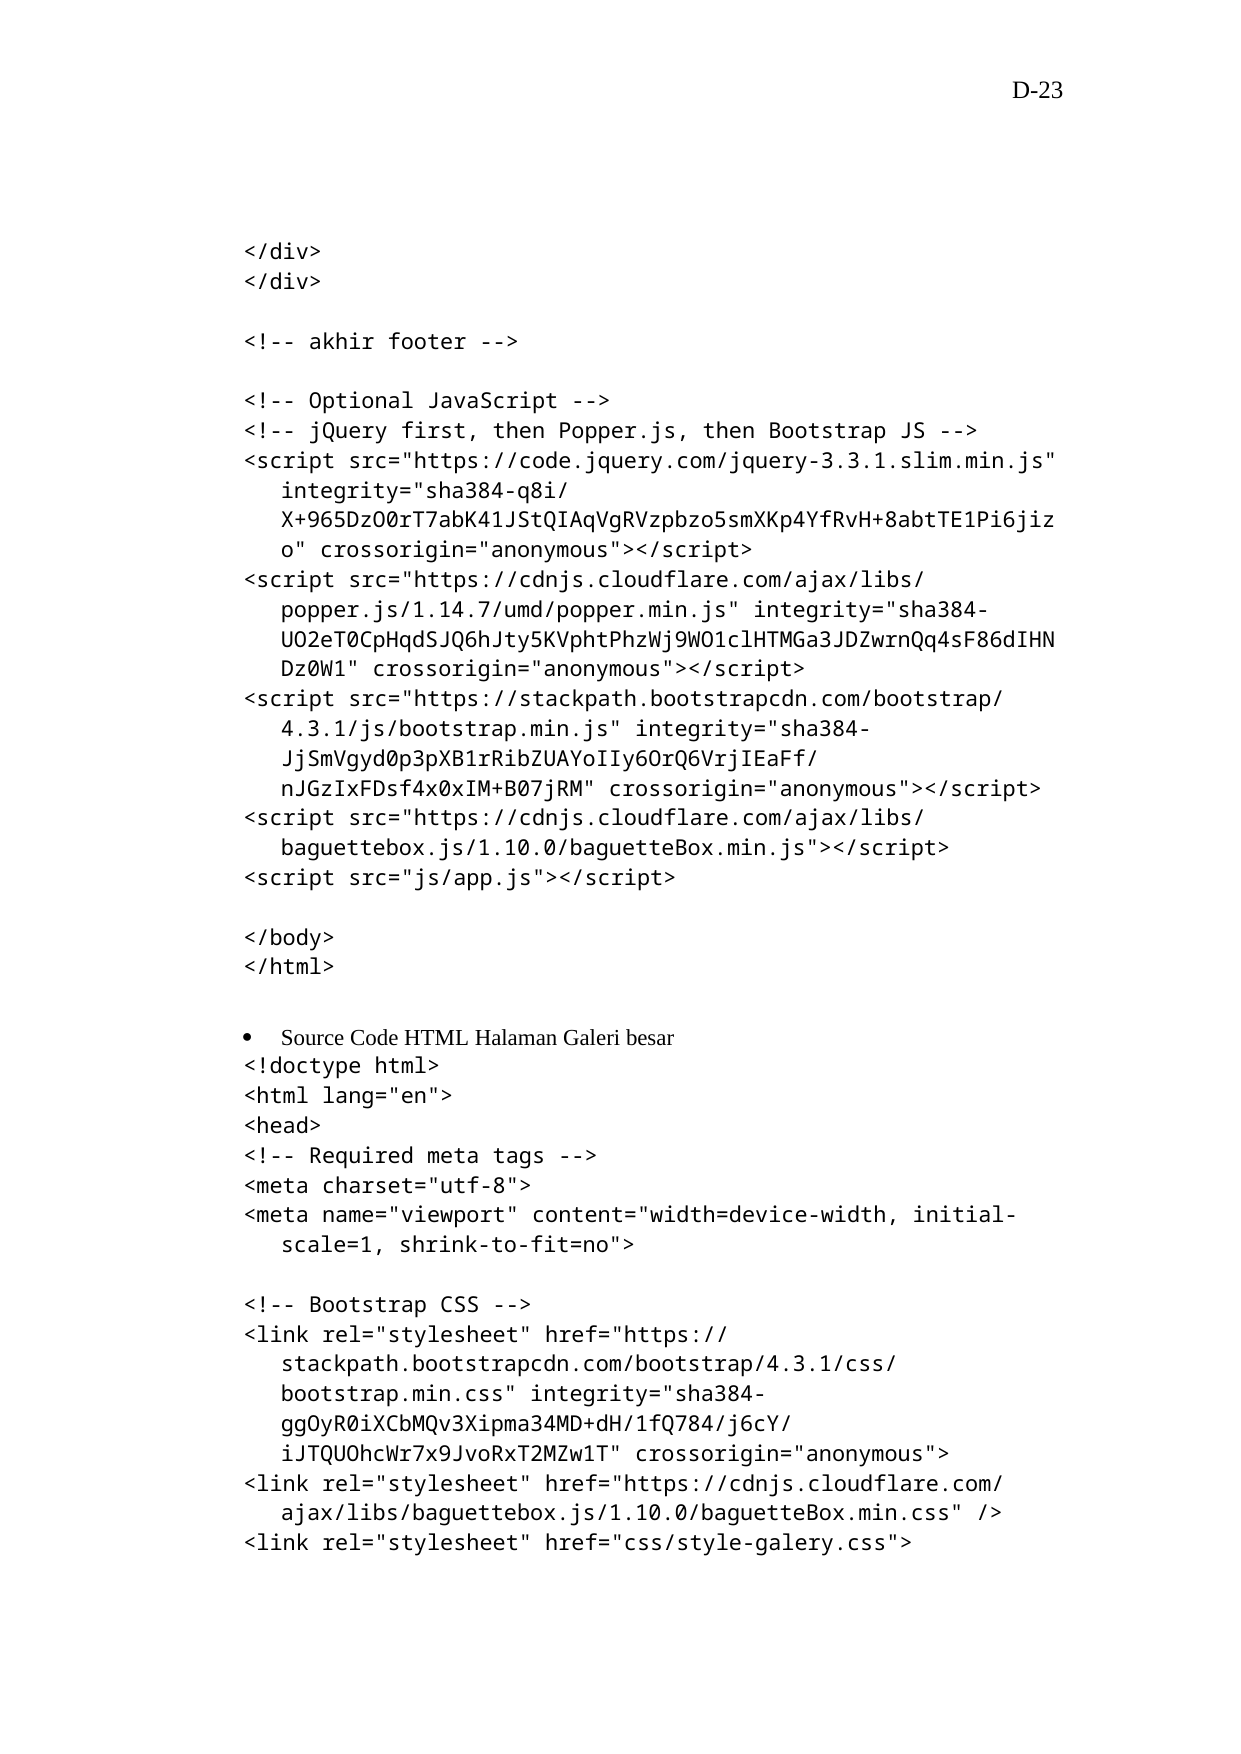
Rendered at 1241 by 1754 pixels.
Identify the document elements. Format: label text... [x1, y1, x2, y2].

text <!-- Optional JavaScript --> [243, 385, 1063, 415]
text <link rel="stylesheet" href="https://stackpath.bootstrapcdn.com/bootstrap/4.3.1/css/bootstrap.min.css" integrity="sha384-ggOyR0iXCbMQv3Xipma34MD+dH/1fQ784/j6cY/iJTQUOhcWr7x9JvoRxT2MZw1T" crossorigin="anonymous"> [243, 1319, 1063, 1468]
text <!doctype html> [243, 1051, 1063, 1080]
text <!-- jQuery first, then Popper.js, then Bootstrap JS --> [243, 415, 1063, 445]
text <meta charset="utf-8"> [243, 1170, 1063, 1199]
text <link rel="stylesheet" href="css/style-galery.css"> [243, 1527, 1063, 1557]
text </body> [243, 921, 1063, 951]
text <script src="https://code.jquery.com/jquery-3.3.1.slim.min.js" integrity="sha384-q8i/X+965DzO0rT7abK41JStQIAqVgRVzpbzo5smXKp4YfRvH+8abtTE1Pi6jizo" crossorigin="anonymous"></script> [243, 445, 1063, 564]
list Source Code HTML Halaman Galeri besar [243, 1024, 1063, 1051]
text <script src="https://cdnjs.cloudflare.com/ajax/libs/popper.js/1.14.7/umd/popper.min.js" integrity="sha384-UO2eT0CpHqdSJQ6hJty5KVphtPhzWj9WO1clHTMGa3JDZwrnQq4sF86dIHNDz0W1" crossorigin="anonymous"></script> [243, 564, 1063, 683]
text <!-- akhir footer --> [243, 326, 1063, 355]
text <head> [243, 1110, 1063, 1140]
text </div> [243, 266, 1063, 296]
text <link rel="stylesheet" href="https://cdnjs.cloudflare.com/ajax/libs/baguettebox.js/1.10.0/baguetteBox.min.css" /> [243, 1468, 1063, 1527]
text </div> [243, 236, 1063, 266]
text <!-- Required meta tags --> [243, 1140, 1063, 1170]
text <meta name="viewport" content="width=device-width, initial-scale=1, shrink-to-fit=no"> [243, 1199, 1063, 1259]
text <!-- Bootstrap CSS --> [243, 1289, 1063, 1319]
text <script src="js/app.js"></script> [243, 862, 1063, 892]
text <html lang="en"> [243, 1080, 1063, 1110]
text <script src="https://cdnjs.cloudflare.com/ajax/libs/baguettebox.js/1.10.0/baguetteBox.min.js"></script> [243, 802, 1063, 862]
text <script src="https://stackpath.bootstrapcdn.com/bootstrap/4.3.1/js/bootstrap.min.js" integrity="sha384-JjSmVgyd0p3pXB1rRibZUAYoIIy6OrQ6VrjIEaFf/nJGzIxFDsf4x0xIM+B07jRM" crossorigin="anonymous"></script> [243, 683, 1063, 802]
text </html> [243, 951, 1063, 981]
